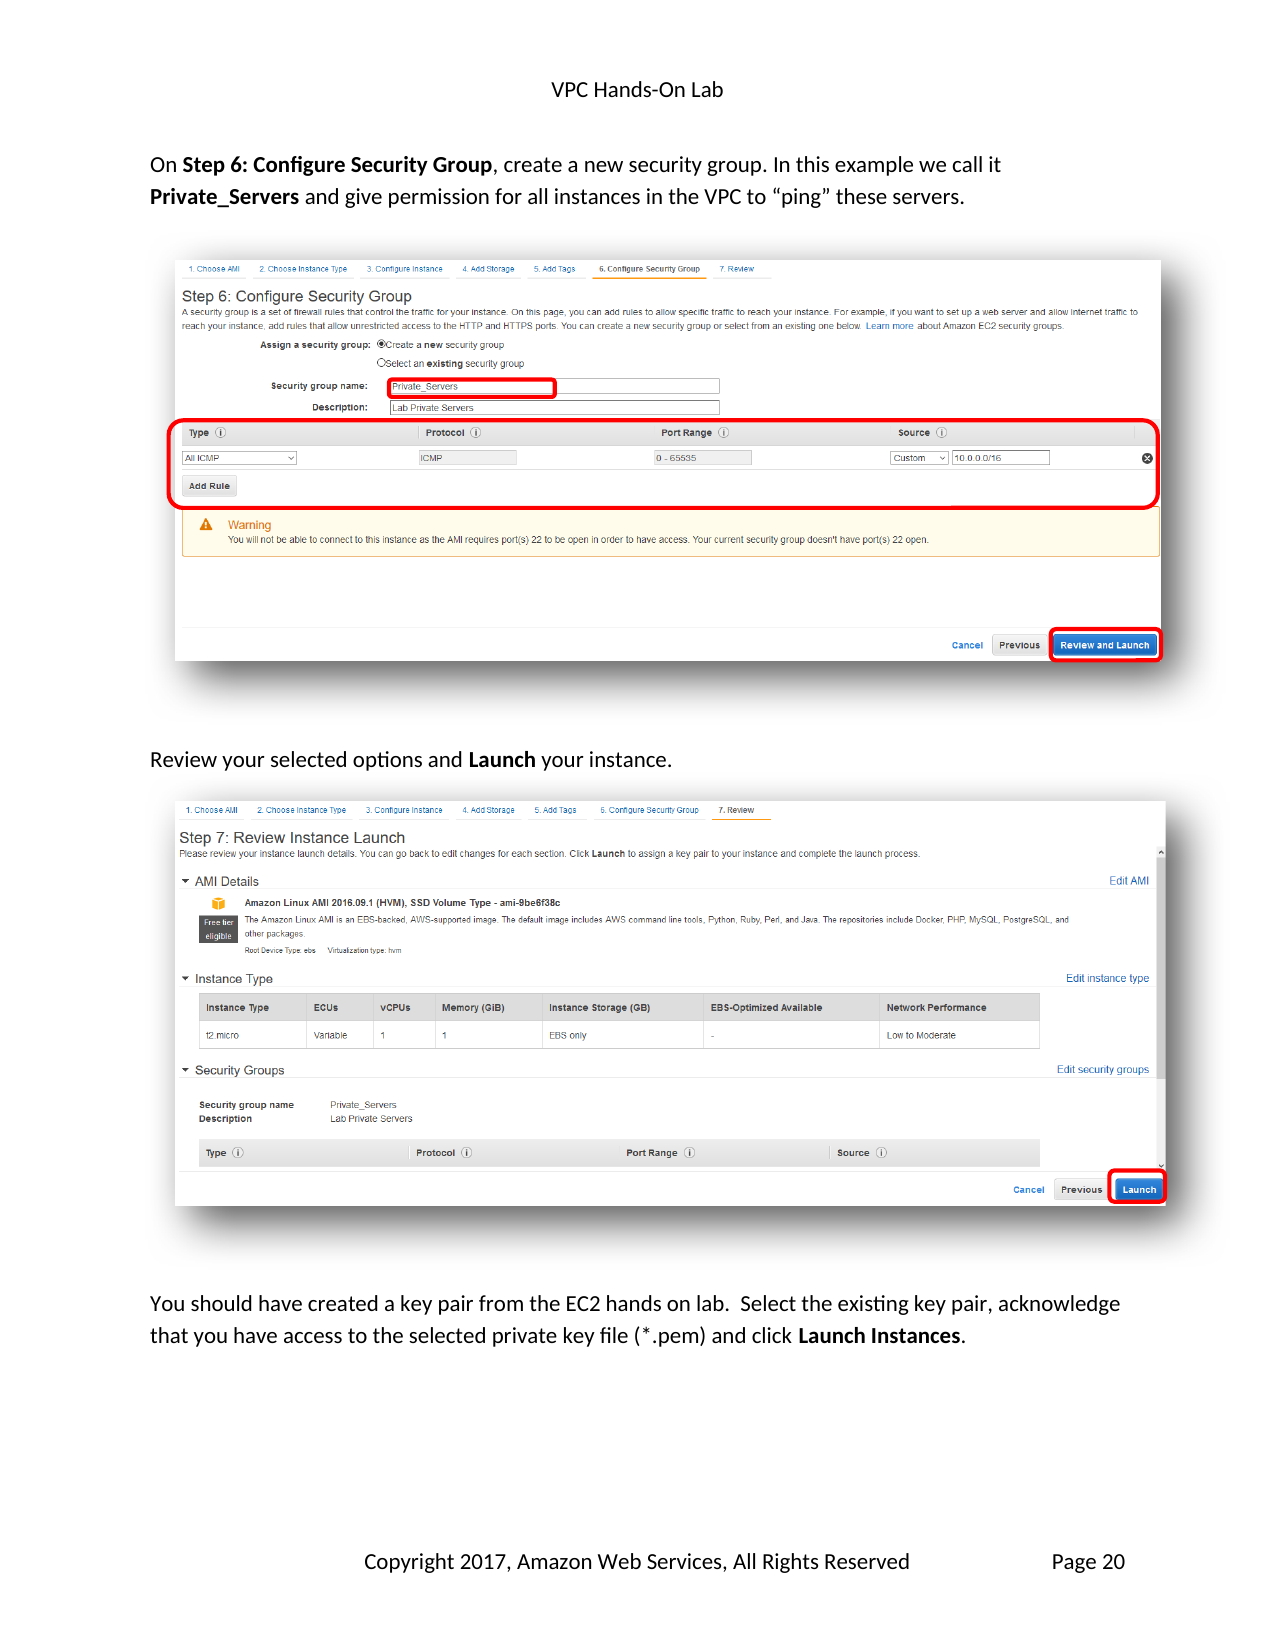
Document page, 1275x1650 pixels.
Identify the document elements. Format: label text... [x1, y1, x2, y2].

text You should have created a key pair from the EC2 hands on lab. Select the existing key pair, acknowledge that you have access to the selected private key file (*.pem) and click Launch Instances. [150, 1289, 1125, 1350]
text Review your selected options and Launch your instance. [150, 745, 1125, 1264]
text On Step 6: Configure Security Group, create a new security group. In this example we call it Private_Servers and give permission for all instances in the VPC to “ping” these servers. [150, 150, 1125, 210]
